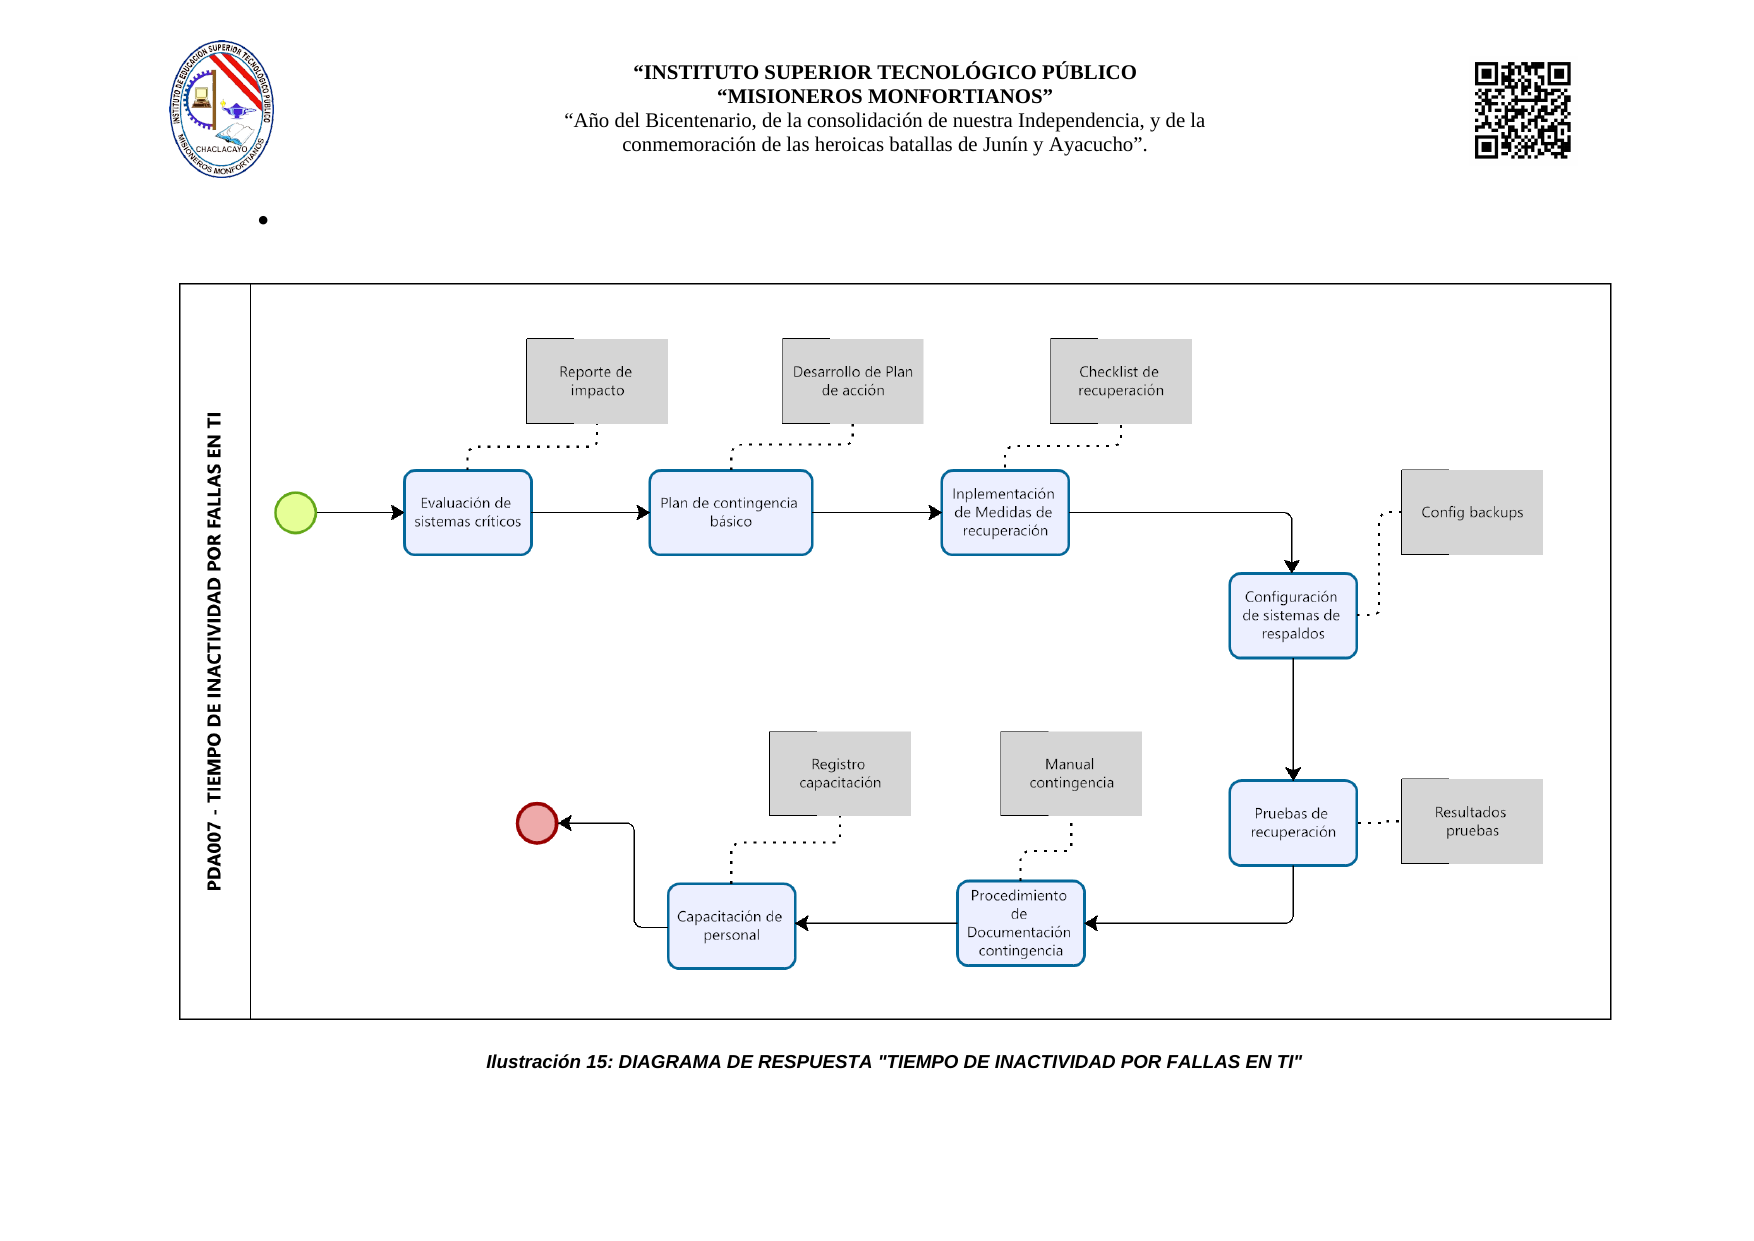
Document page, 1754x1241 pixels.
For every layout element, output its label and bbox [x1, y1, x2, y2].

picture [1468, 56, 1578, 166]
picture [157, 261, 1633, 1042]
picture [169, 40, 274, 178]
